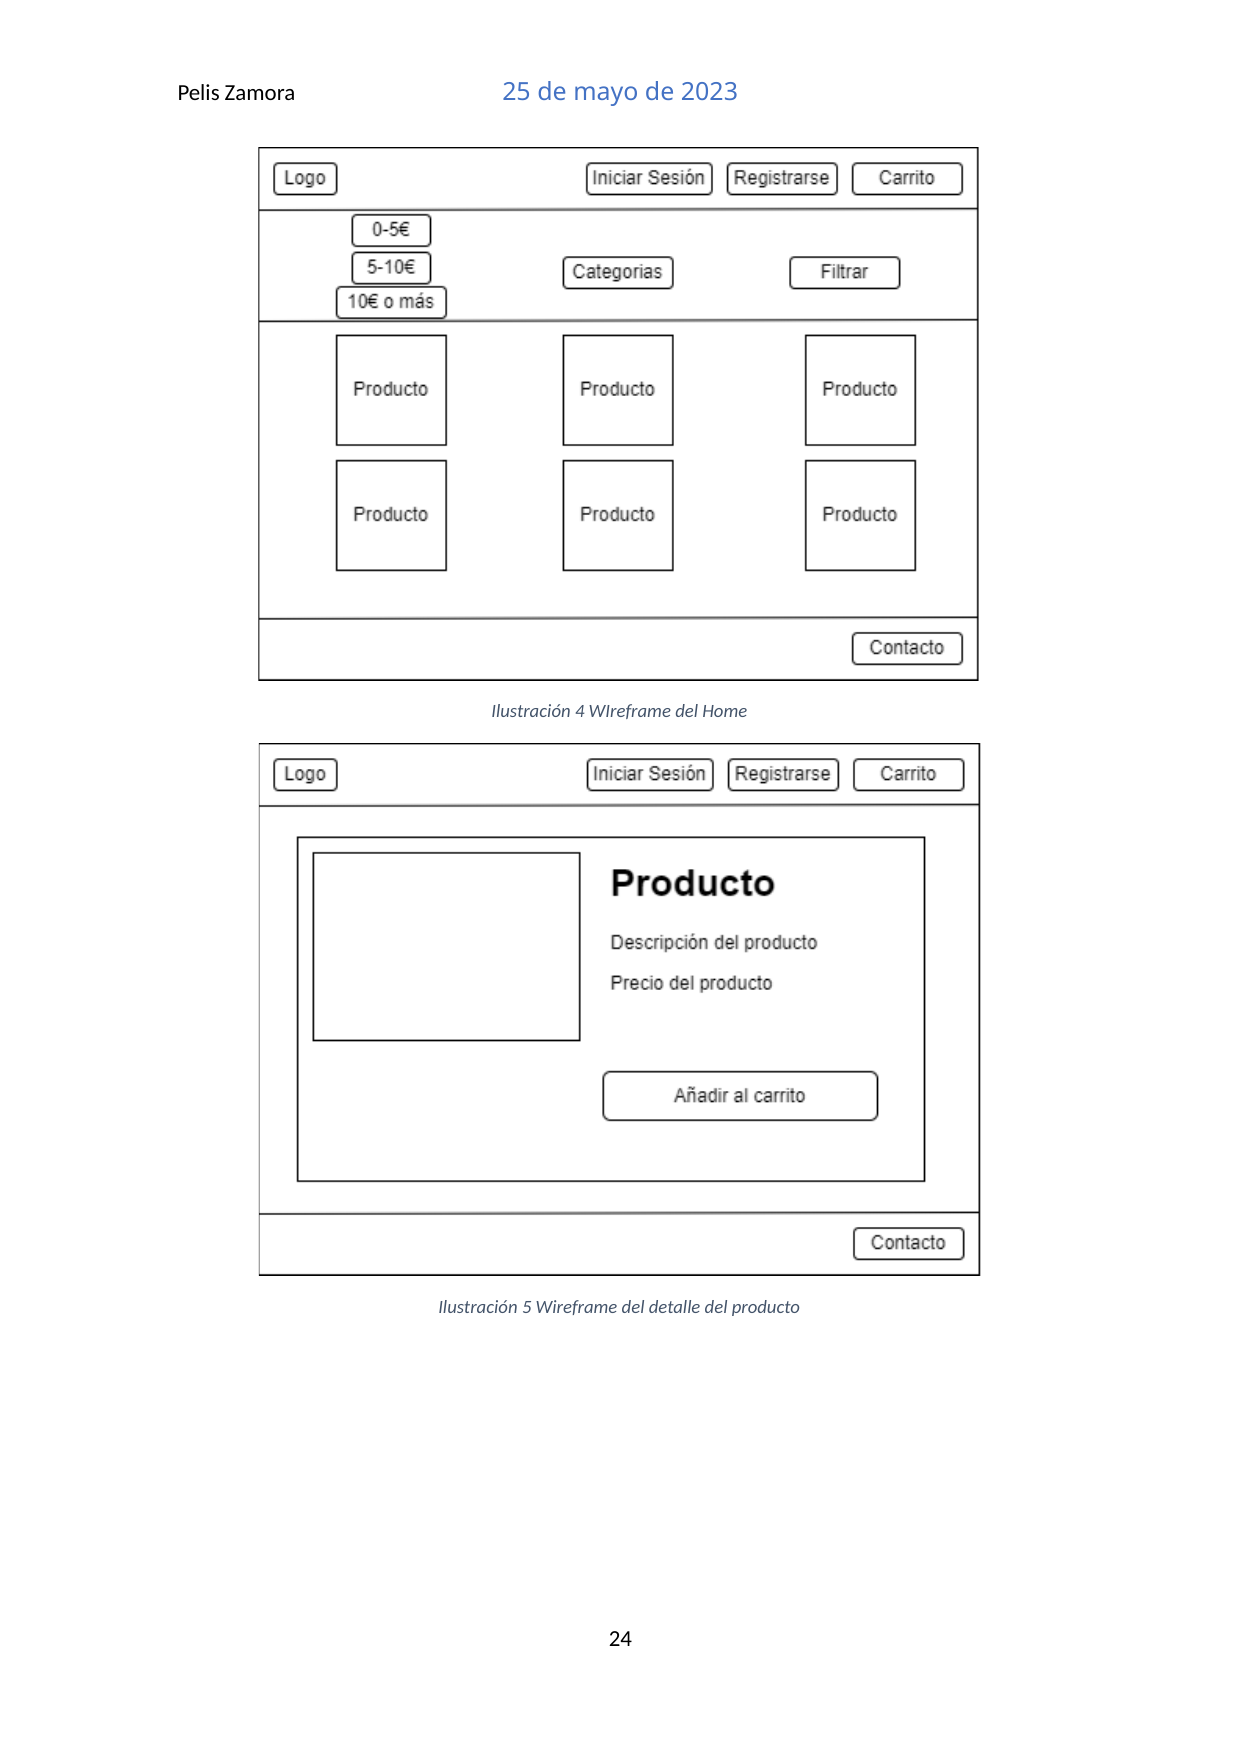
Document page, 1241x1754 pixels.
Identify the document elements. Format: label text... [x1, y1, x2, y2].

picture [258, 743, 982, 1276]
picture [258, 147, 982, 681]
